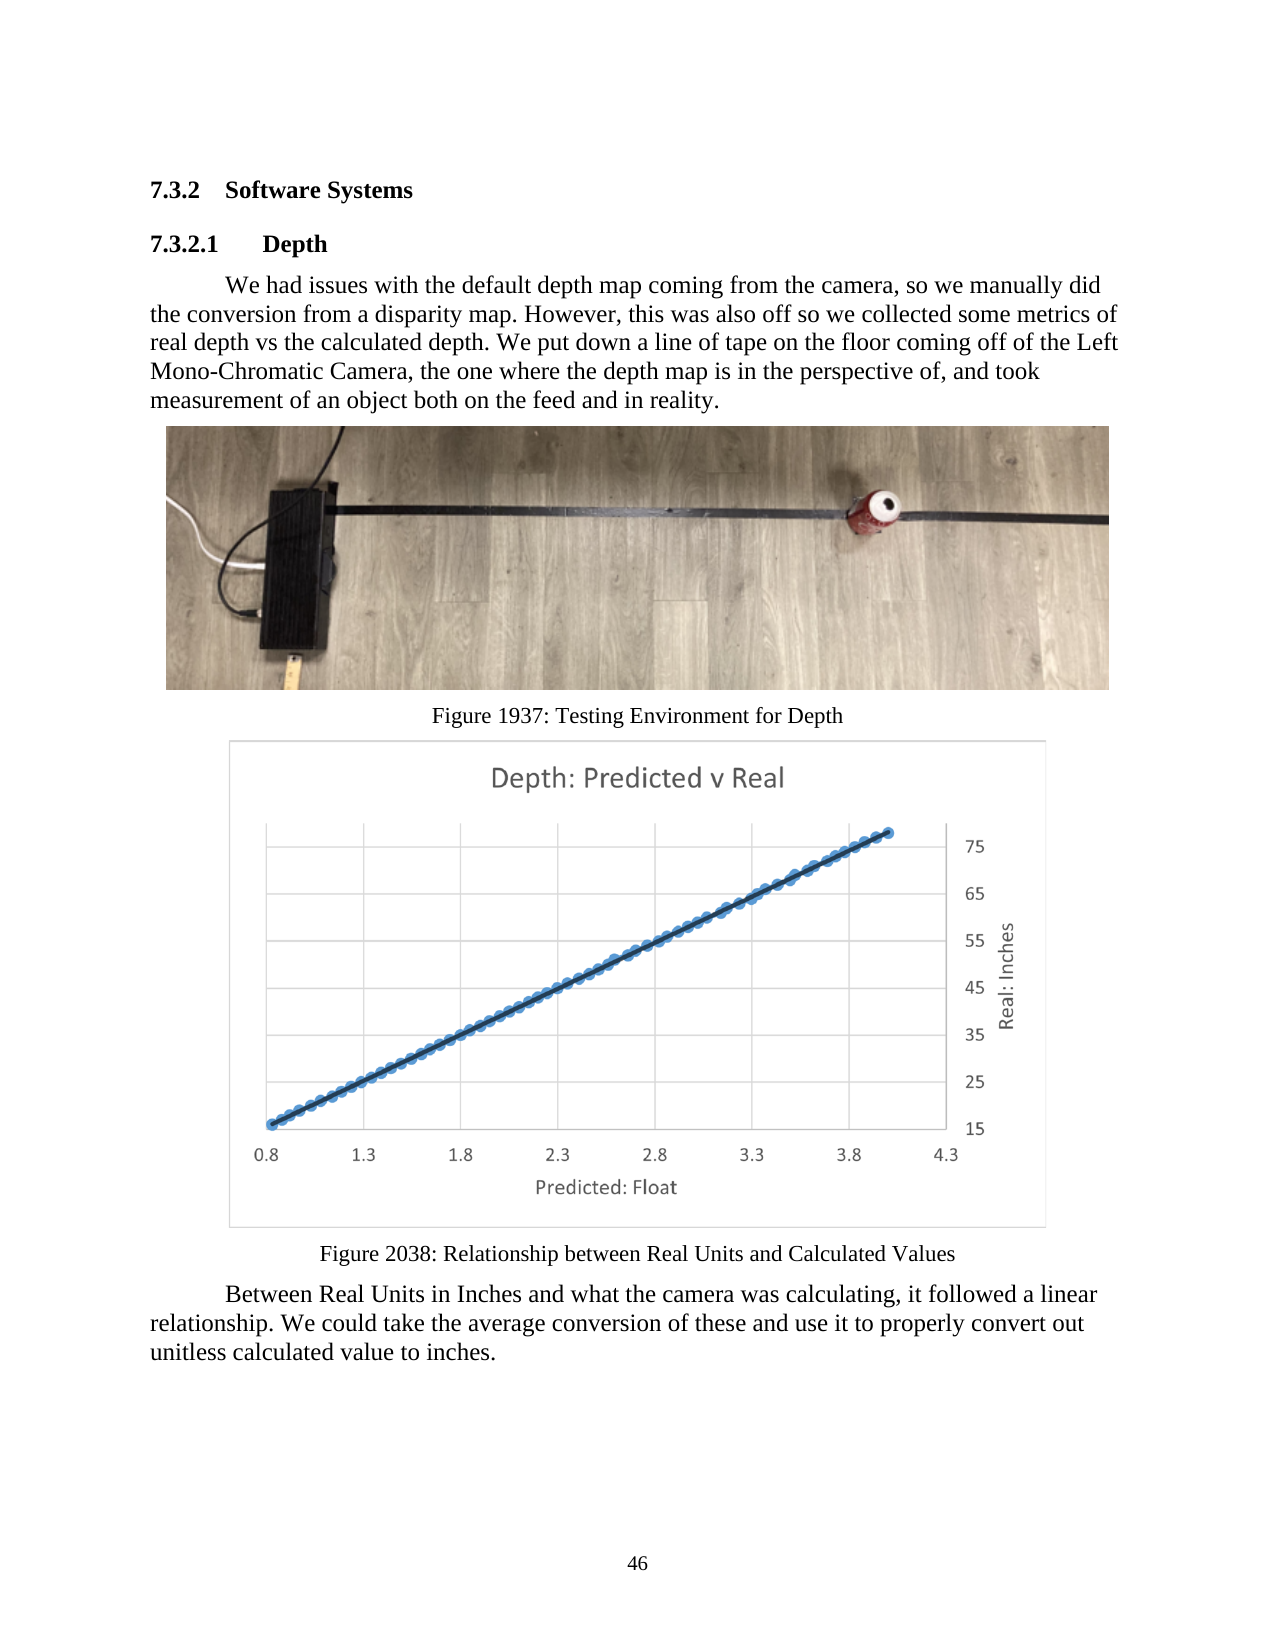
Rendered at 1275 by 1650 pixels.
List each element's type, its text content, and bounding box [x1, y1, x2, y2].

text Between Real Units in Inches and what the camera was calculating, it followed a linear relationship. We could take the average conversion of these and use it to properly convert out unitless calculated value to inches. [150, 1279, 1125, 1365]
text Figure 37: Testing Environment for Depth [225, 702, 1050, 728]
text Figure 38: Relationship between Real Units and Calculated Values [225, 1240, 1050, 1267]
text We had issues with the default depth map coming from the camera, so we manually did the conversion from a disparity map. However, this was also off so we collected some metrics of real depth vs the calculated depth. We put down a line of tape on the floor coming off of the Left Mono-Chromatic Camera, the one where the depth map is in the perspective of, and took measurement of an object both on the feed and in reality. [150, 270, 1125, 414]
picture [228, 740, 1047, 1228]
picture [166, 426, 1109, 690]
subtitle Software Systems [150, 175, 1125, 204]
subtitle Depth [150, 229, 1125, 257]
